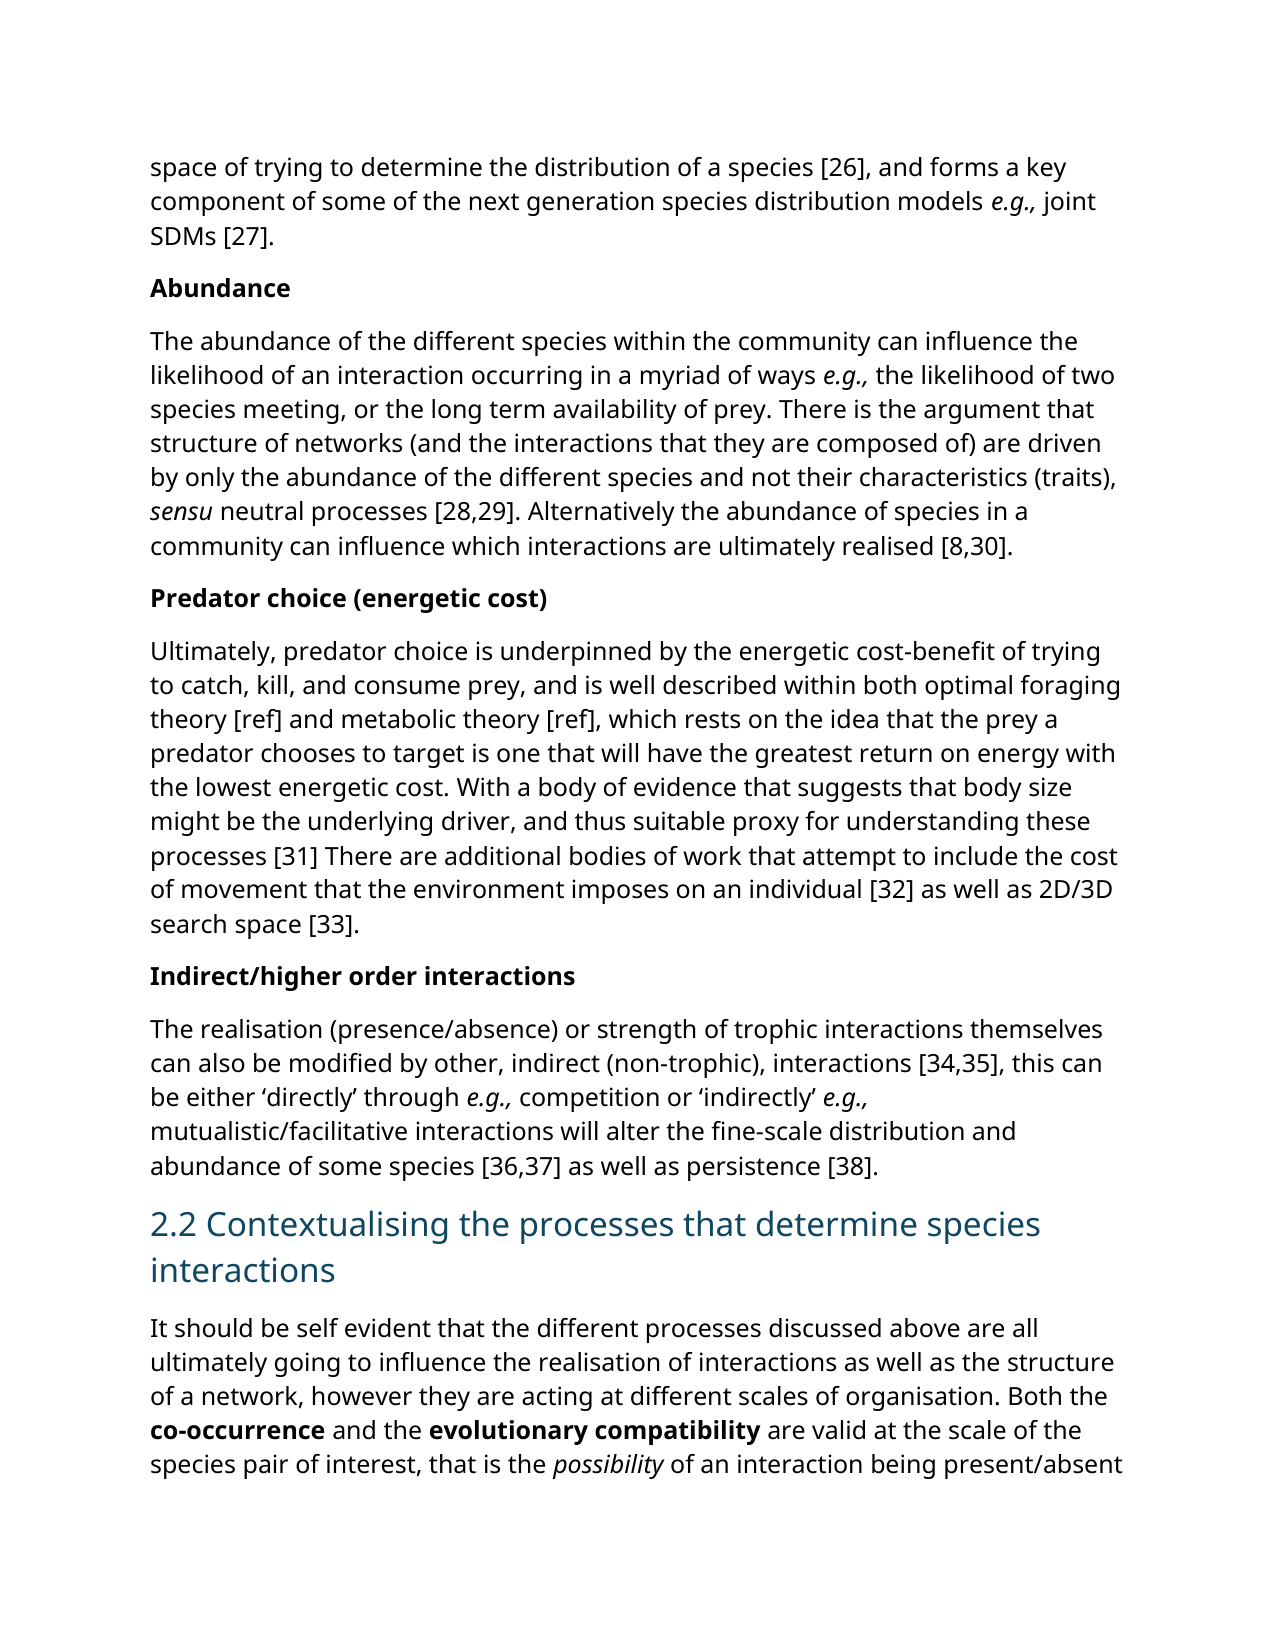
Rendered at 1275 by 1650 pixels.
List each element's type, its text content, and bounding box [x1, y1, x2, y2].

text The abundance of the different species within the community can influence the likelihood of an interaction occurring in a myriad of ways e.g., the likelihood of two species meeting, or the long term availability of prey. There is the argument that structure of networks (and the interactions that they are composed of) are driven by only the abundance of the different species and not their characteristics (traits), sensu neutral processes [28,29]. Alternatively the abundance of species in a community can influence which interactions are ultimately realised [8,30]. [150, 324, 1125, 562]
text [150, 150, 1125, 252]
text Abundance [150, 271, 1125, 305]
text Predator choice (energetic cost) [150, 581, 1125, 615]
text The realisation (presence/absence) or strength of trophic interactions themselves can also be modified by other, indirect (non-trophic), interactions [34,35], this can be either ‘directly’ through e.g., competition or ‘indirectly’ e.g., mutualistic/facilitative interactions will alter the fine-scale distribution and abundance of some species [36,37] as well as persistence [38]. [150, 1012, 1125, 1182]
subtitle 2.2 Contextualising the processes that determine species interactions [150, 1201, 1125, 1292]
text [150, 1311, 1125, 1481]
text Indirect/higher order interactions [150, 959, 1125, 993]
text Ultimately, predator choice is underpinned by the energetic cost-benefit of trying to catch, kill, and consume prey, and is well described within both optimal foraging theory [ref] and metabolic theory [ref], which rests on the idea that the prey a predator chooses to target is one that will have the greatest return on energy with the lowest energetic cost. With a body of evidence that suggests that body size might be the underlying driver, and thus suitable proxy for understanding these processes [31] There are additional bodies of work that attempt to include the cost of movement that the environment imposes on an individual [32] as well as 2D/3D search space [33]. [150, 634, 1125, 940]
